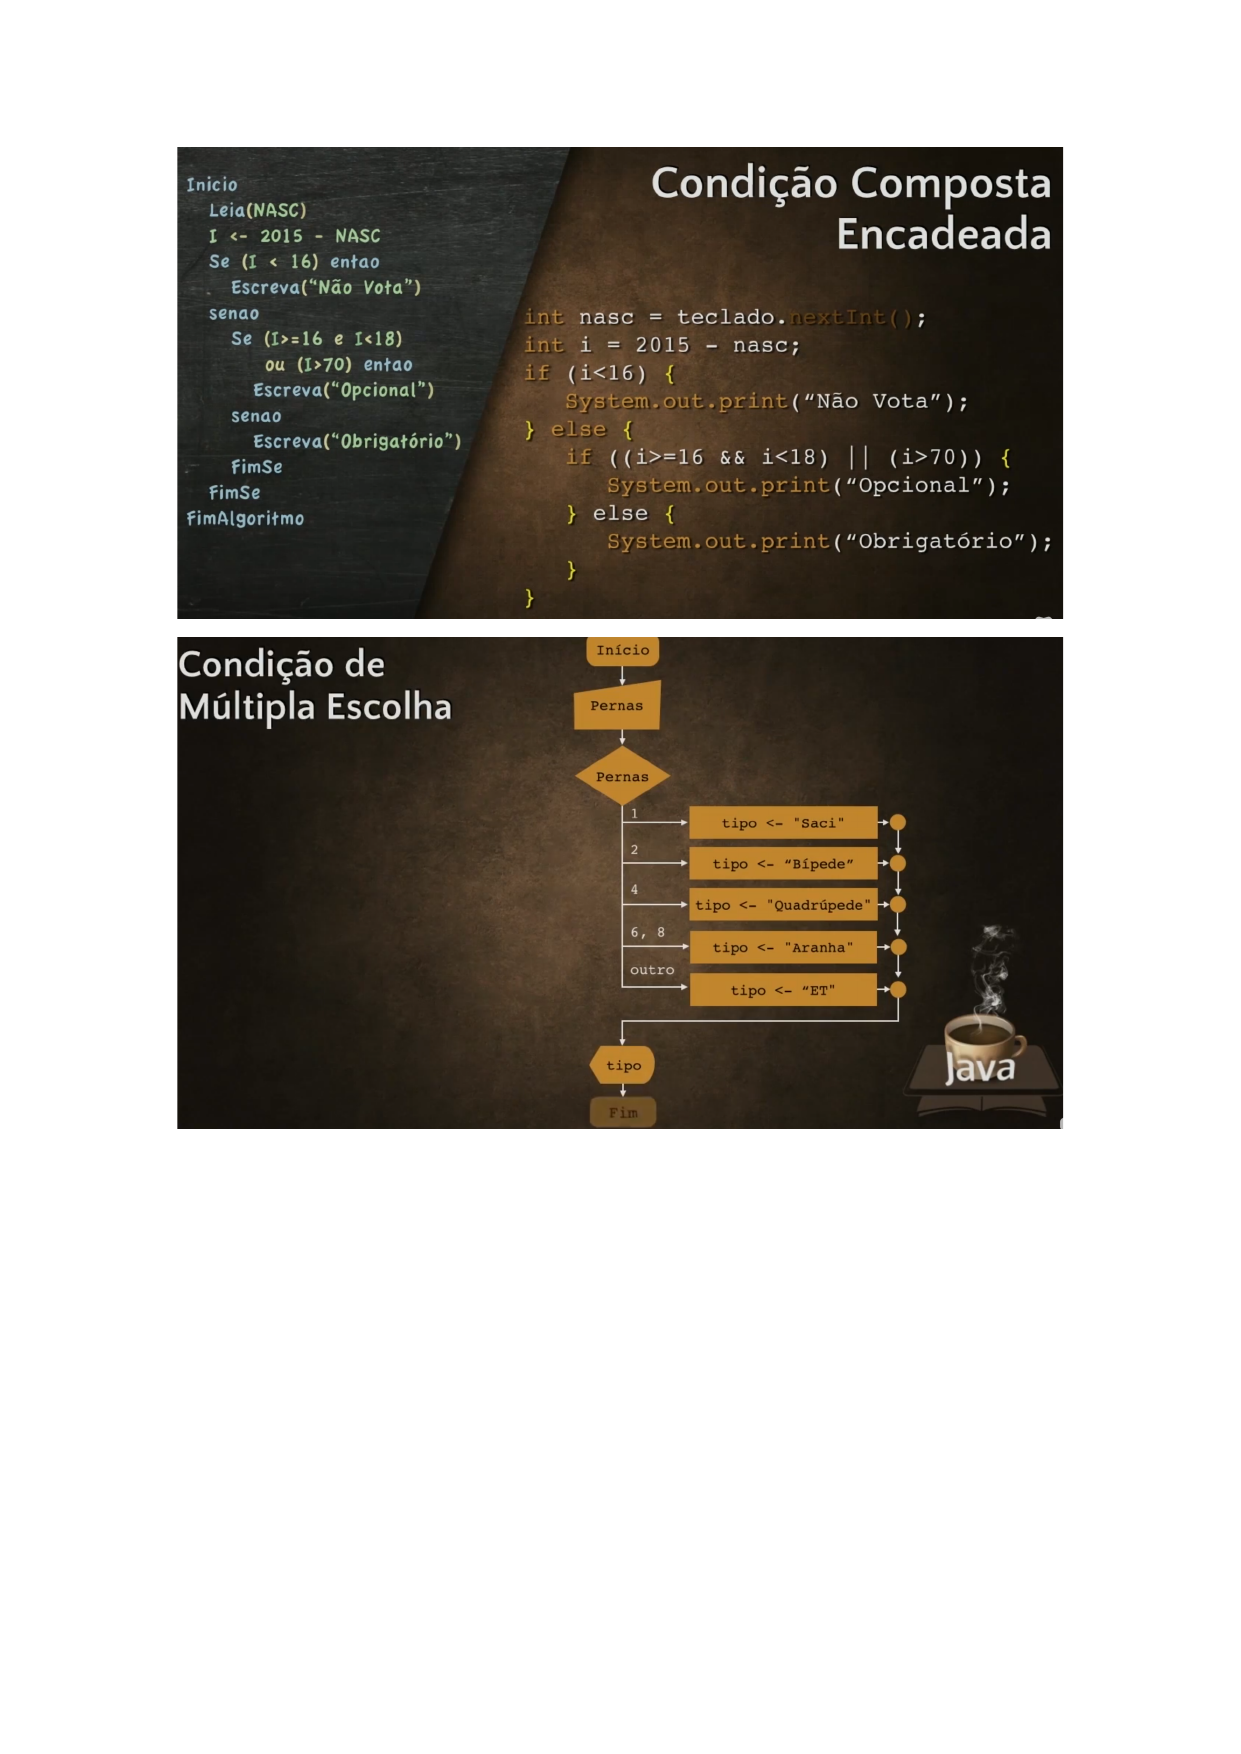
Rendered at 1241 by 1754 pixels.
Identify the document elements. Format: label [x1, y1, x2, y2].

picture [177, 147, 1064, 619]
picture [177, 637, 1064, 1129]
